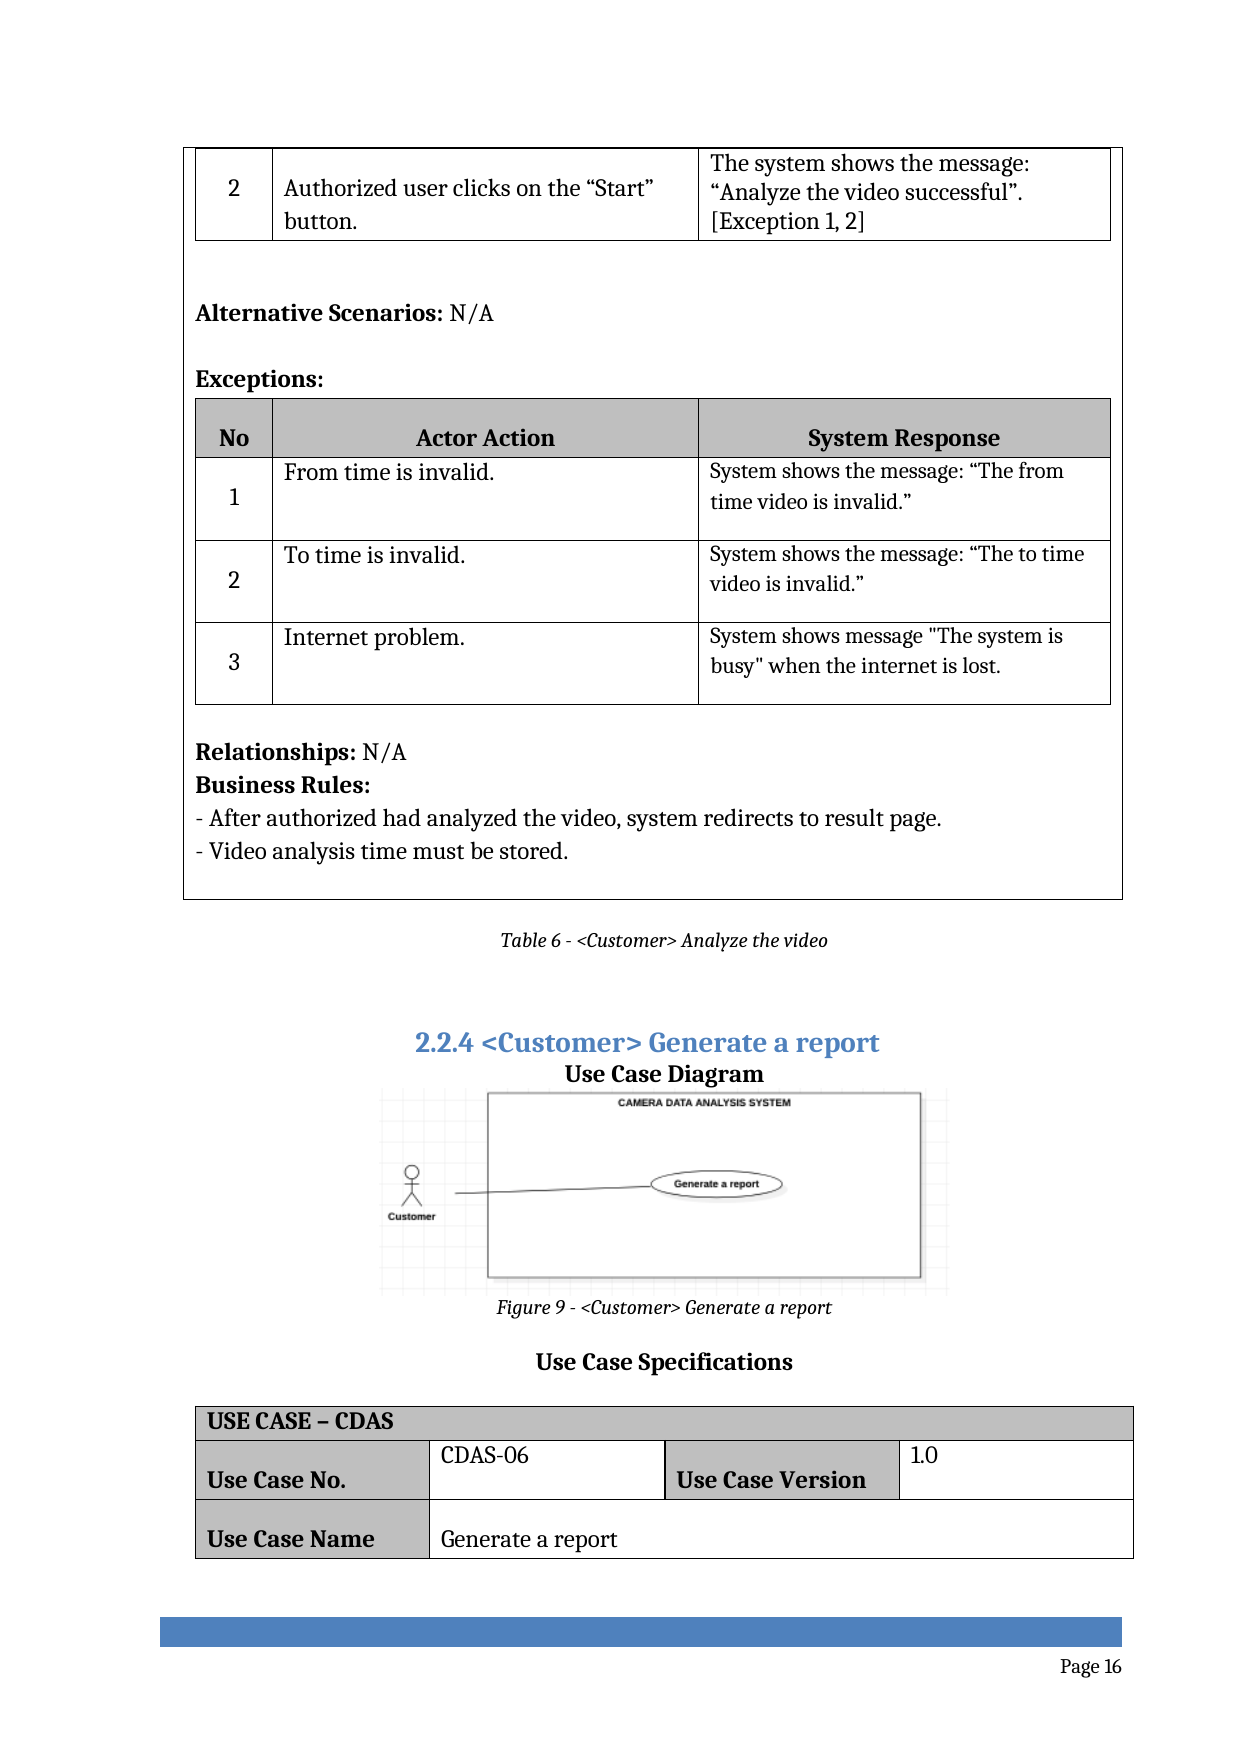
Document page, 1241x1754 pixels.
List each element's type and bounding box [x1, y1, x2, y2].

table_cell [184, 148, 1122, 1603]
